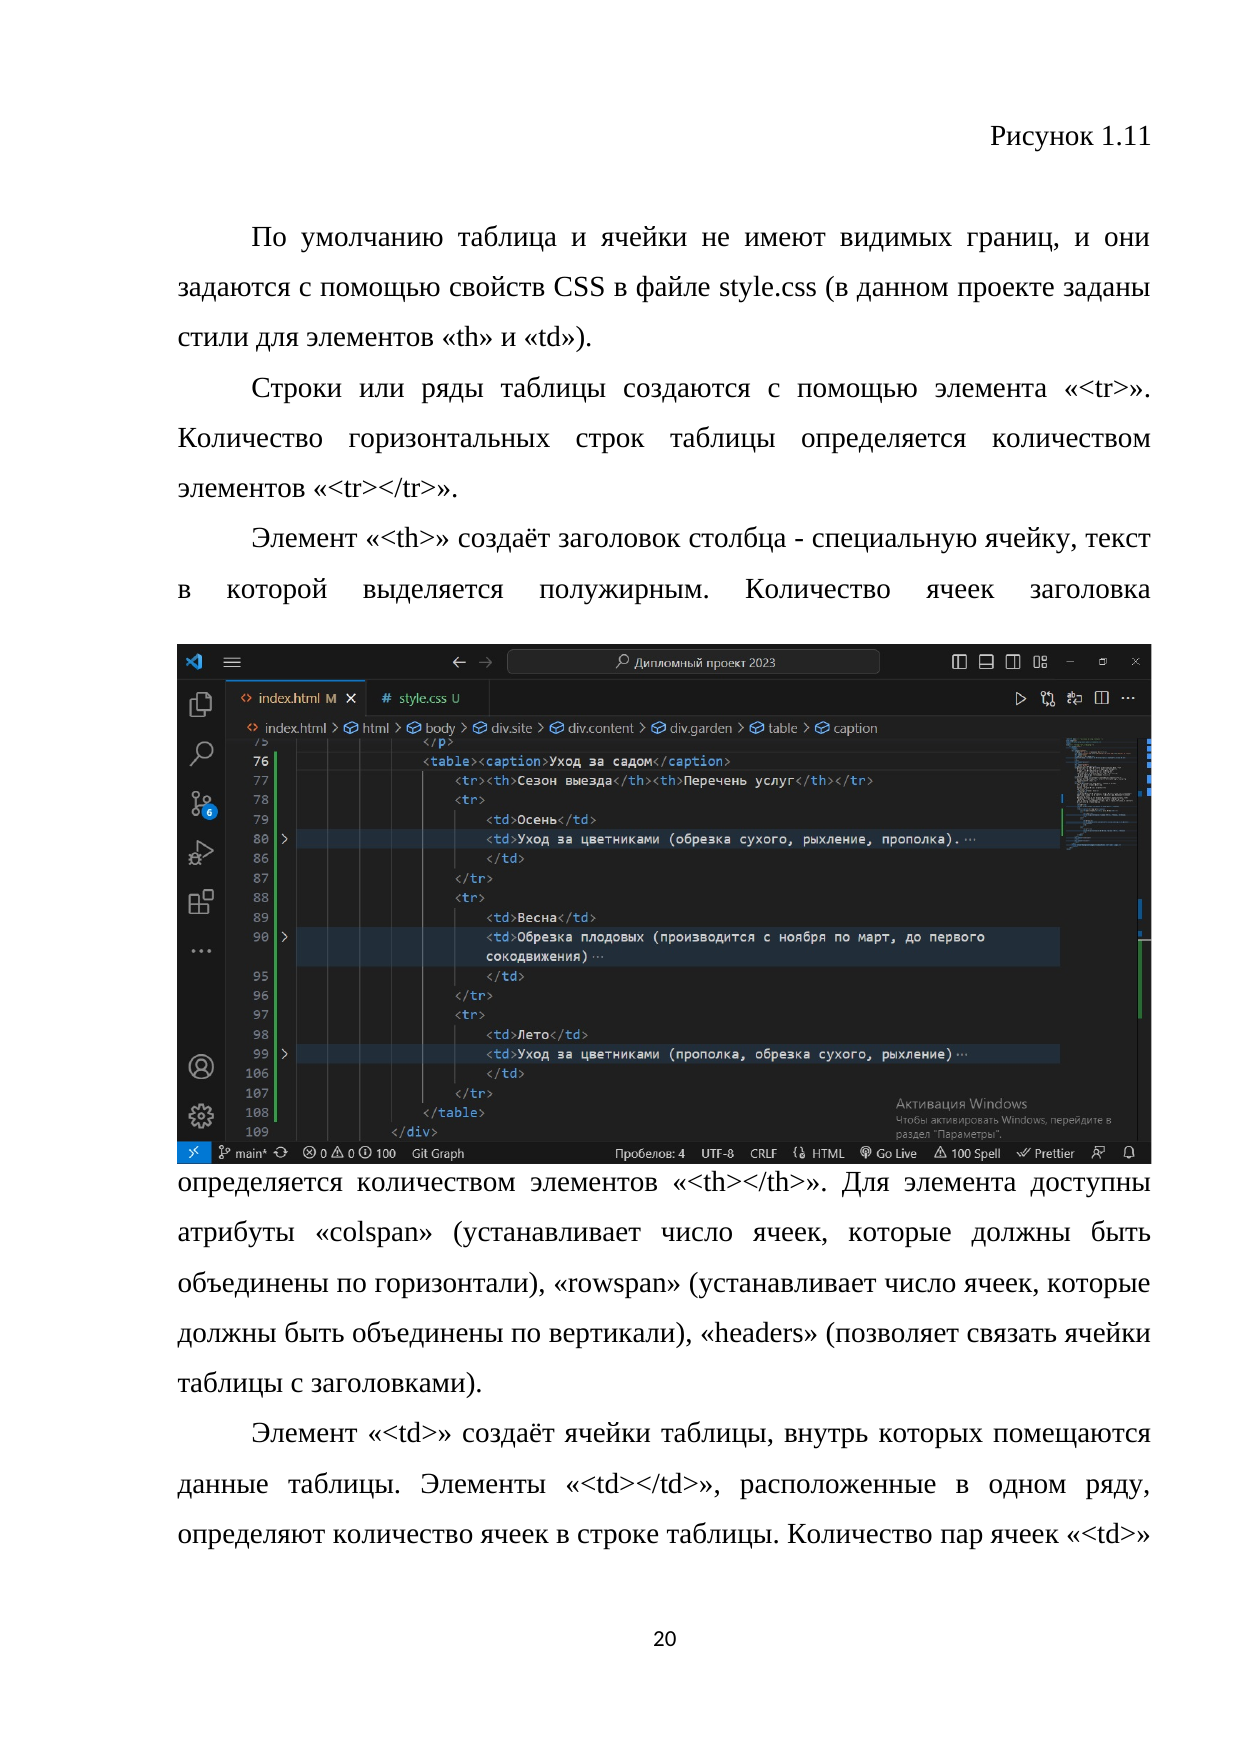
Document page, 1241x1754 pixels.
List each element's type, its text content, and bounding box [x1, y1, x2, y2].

text Элемент «<th>» создаёт заголовок столбца - специальную ячейку, текст в которой выделяется полужирным. Количество ячеек заголовка определяется количеством элементов «<th></th>». Для элемента доступны атрибуты «colspan» (устанавливает число ячеек, которые должны быть объединены по горизонтали), «rowspan» (устанавливает число ячеек, которые должны быть объединены по вертикали), «headers» (позволяет связать ячейки таблицы с заголовками). [177, 1164, 1152, 1399]
text Рисунок 1.11 [177, 118, 1152, 152]
text Строки или ряды таблицы создаются с помощью элемента «<tr>». Количество горизонтальных строк таблицы определяется количеством элементов «<tr></tr>». [177, 370, 1152, 504]
text По умолчанию таблица и ячейки не имеют видимых границ, и они задаются с помощью свойств CSS в файле style.css (в данном проекте заданы стили для элементов «th» и «td»). [177, 219, 1152, 353]
picture [177, 644, 1152, 1164]
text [177, 1416, 1152, 1550]
text Элемент «<th>» создаёт заголовок столбца - специальную ячейку, текст в которой выделяется полужирным. Количество ячеек заголовка определяется количеством элементов «<th></th>». Для элемента доступны атрибуты «colspan» (устанавливает число ячеек, которые должны быть объединены по горизонтали), «rowspan» (устанавливает число ячеек, которые должны быть объединены по вертикали), «headers» (позволяет связать ячейки таблицы с заголовками). [177, 521, 1152, 644]
